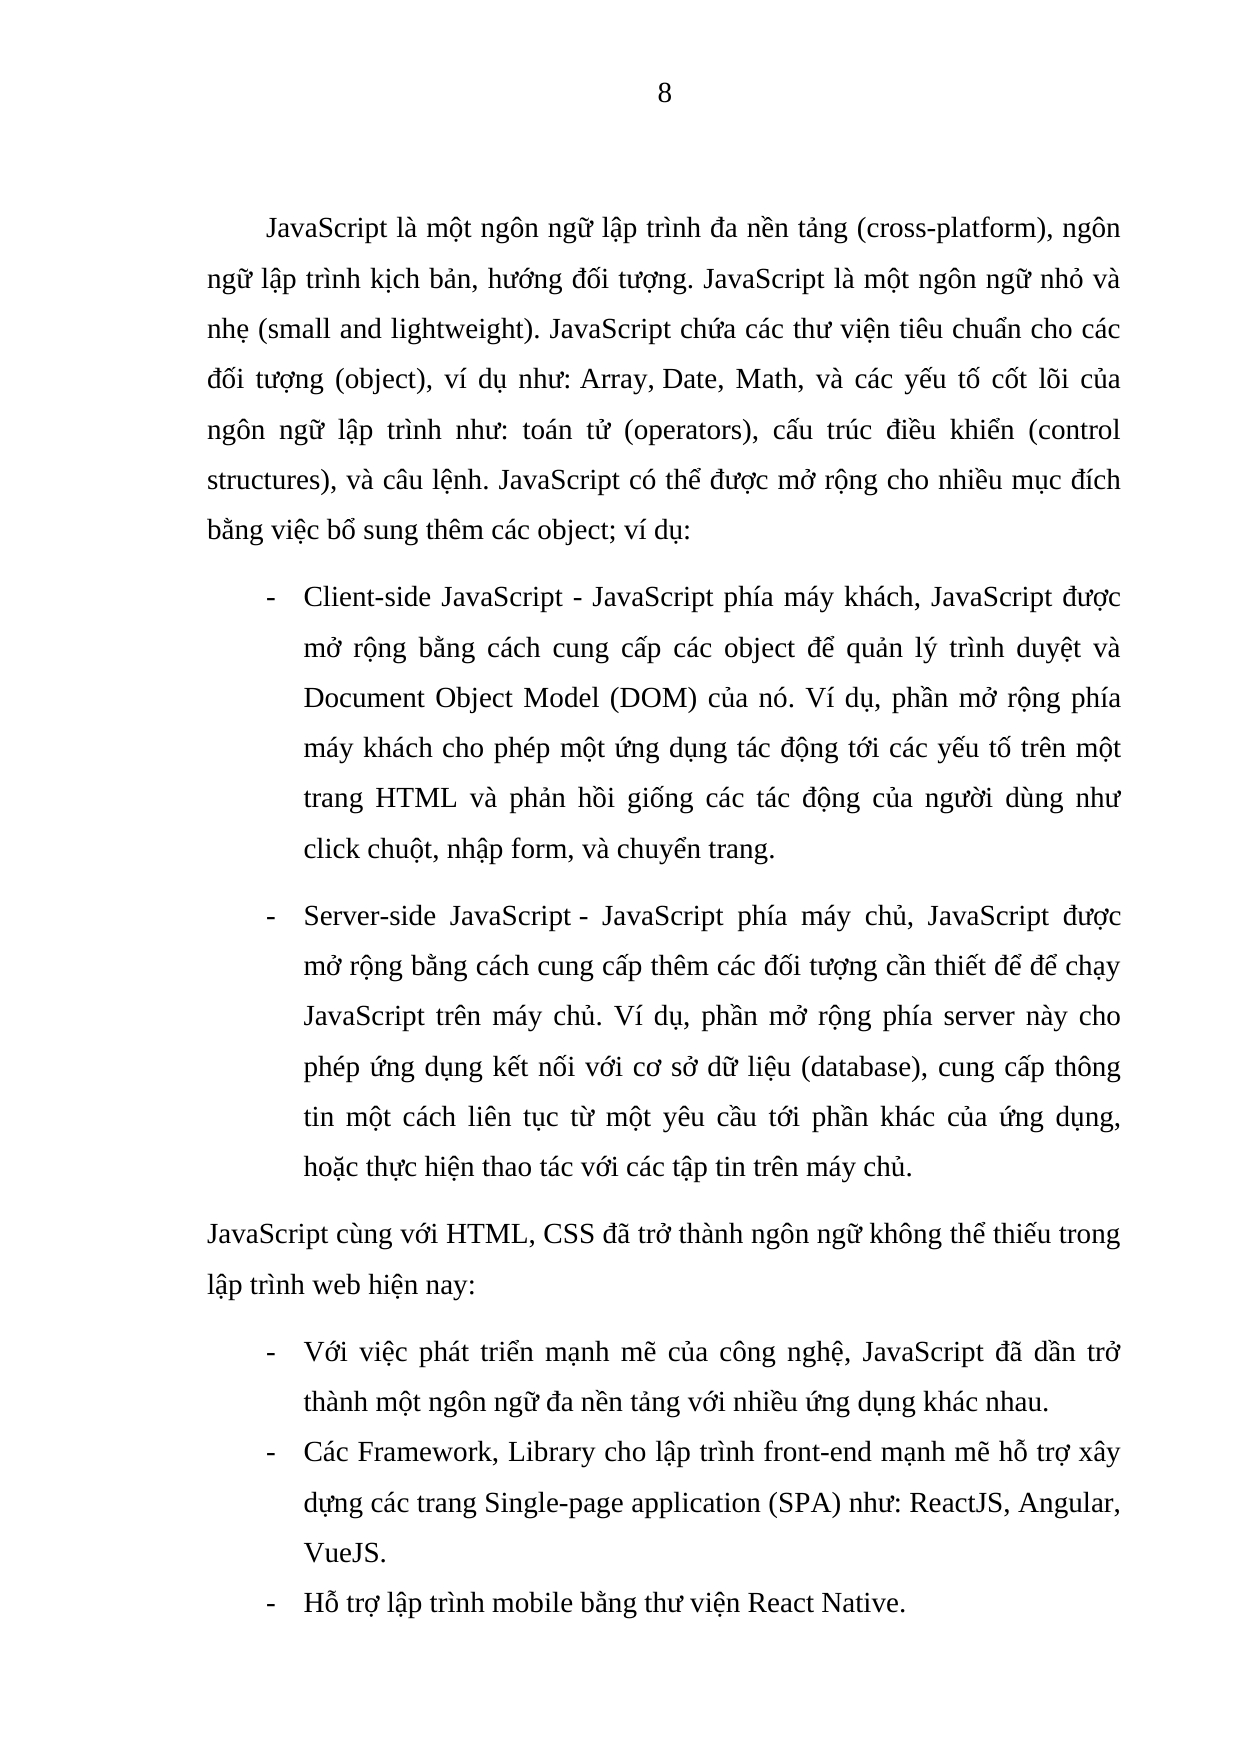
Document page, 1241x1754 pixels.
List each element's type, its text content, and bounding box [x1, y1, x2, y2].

text JavaScript cùng với HTML, CSS đã trở thành ngôn ngữ không thể thiếu trong lập trình web hiện nay: [207, 1216, 1122, 1300]
list Với việc phát triển mạnh mẽ của công nghệ, JavaScript đã dần trở thành một ngôn ngữ đa nền tảng với nhiều ứng dụng khác nhau. [266, 1334, 1122, 1418]
text JavaScript là một ngôn ngữ lập trình đa nền tảng (cross-platform), ngôn ngữ lập trình kịch bản, hướng đối tượng. JavaScript là một ngôn ngữ nhỏ và nhẹ (small and lightweight). JavaScript chứa các thư viện tiêu chuẩn cho các đối tượng (object), ví dụ như: Array, Date, Math, và các yếu tố cốt lõi của ngôn ngữ lập trình như: toán tử (operators), cấu trúc điều khiển (control structures), và câu lệnh. JavaScript có thể được mở rộng cho nhiều mục đích bằng việc bổ sung thêm các object; ví dụ: [207, 211, 1122, 546]
list Server-side JavaScript - JavaScript phía máy chủ, JavaScript được mở rộng bằng cách cung cấp thêm các đối tượng cần thiết để để chạy JavaScript trên máy chủ. Ví dụ, phần mở rộng phía server này cho phép ứng dụng kết nối với cơ sở dữ liệu (database), cung cấp thông tin một cách liên tục từ một yêu cầu tới phần khác của ứng dụng, hoặc thực hiện thao tác với các tập tin trên máy chủ. [266, 898, 1122, 1183]
list Hỗ trợ lập trình mobile bằng thư viện React Native. [266, 1585, 1122, 1619]
list Các Framework, Library cho lập trình front-end mạnh mẽ hỗ trợ xây dựng các trang Single-page application (SPA) như: ReactJS, Angular, VueJS. [266, 1434, 1122, 1568]
list Client-side JavaScript - JavaScript phía máy khách, JavaScript được mở rộng bằng cách cung cấp các object để quản lý trình duyệt và Document Object Model (DOM) của nó. Ví dụ, phần mở rộng phía máy khách cho phép một ứng dụng tác động tới các yếu tố trên một trang HTML và phản hồi giống các tác động của người dùng như click chuột, nhập form, và chuyển trang. [266, 579, 1122, 864]
